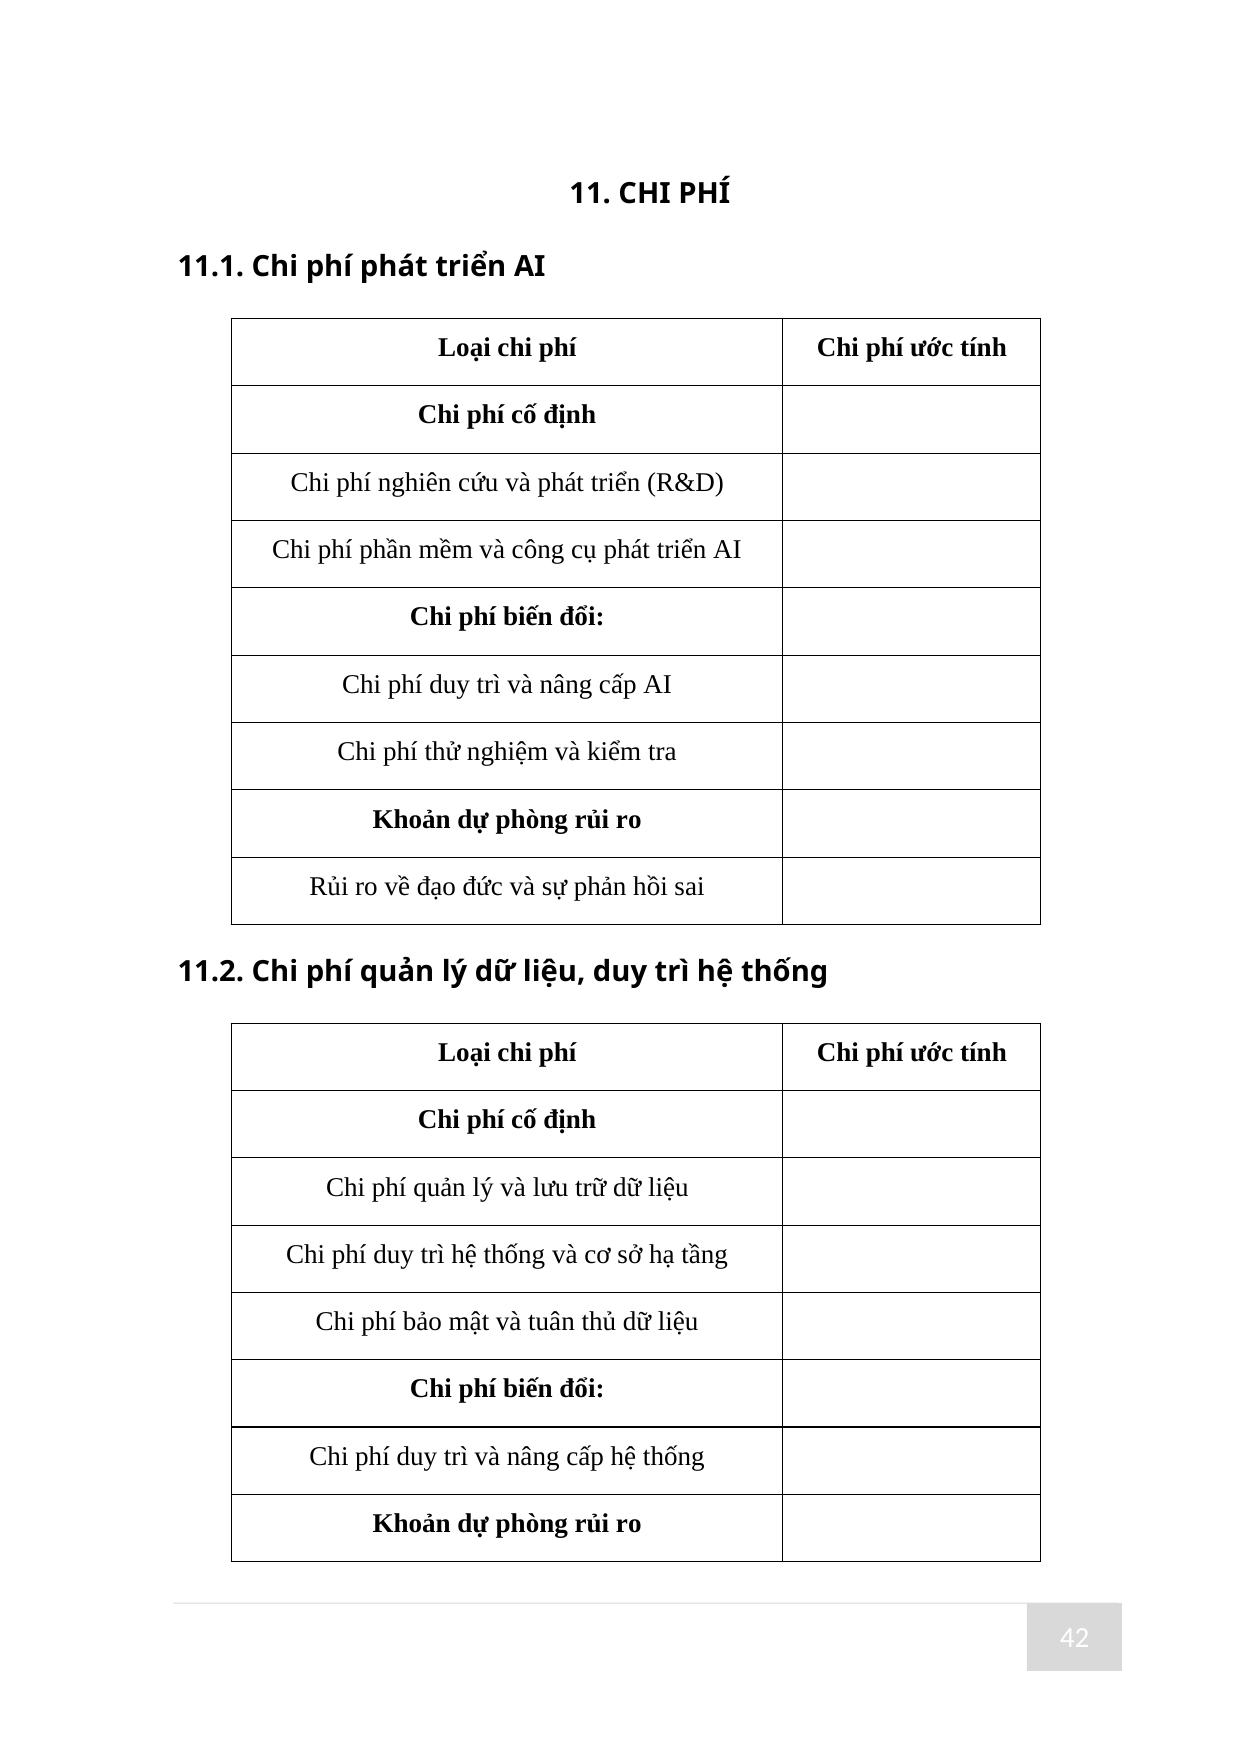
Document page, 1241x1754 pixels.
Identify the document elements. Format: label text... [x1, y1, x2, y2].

table_cell Chi phí duy trì và nâng cấp hệ thống [232, 1428, 782, 1494]
table_header Loại chi phí [232, 1024, 782, 1090]
table_cell [783, 1360, 1040, 1426]
table_cell Chi phí cố định [232, 1091, 782, 1157]
table_cell [783, 1293, 1040, 1359]
subtitle 11.2. Chi phí quản lý dữ liệu, duy trì hệ thống [177, 950, 1122, 990]
table_cell [783, 1158, 1040, 1225]
table_cell Chi phí bảo mật và tuân thủ dữ liệu [232, 1293, 782, 1359]
table_cell [783, 386, 1040, 452]
subtitle 11. CHI PHÍ [177, 173, 1122, 212]
table_cell [783, 1091, 1040, 1157]
table_cell Chi phí duy trì và nâng cấp AI [232, 656, 782, 722]
subtitle 11.1. Chi phí phát triển AI [177, 245, 1122, 285]
table_header Chi phí ước tính [783, 319, 1040, 385]
table_cell [783, 790, 1040, 857]
table_cell Chi phí biến đổi: [232, 588, 782, 654]
table_cell Chi phí thử nghiệm và kiểm tra [232, 723, 782, 789]
table_cell [783, 1226, 1040, 1292]
table_cell Khoản dự phòng rủi ro [232, 790, 782, 857]
table_cell [783, 723, 1040, 789]
table_cell [783, 1495, 1040, 1561]
table_cell Chi phí cố định [232, 386, 782, 452]
table_cell Chi phí nghiên cứu và phát triển (R&D) [232, 454, 782, 520]
table_cell [783, 858, 1040, 924]
table_cell Chi phí duy trì hệ thống và cơ sở hạ tầng [232, 1226, 782, 1292]
table_cell Chi phí biến đổi: [232, 1360, 782, 1426]
table_cell [783, 656, 1040, 722]
table_cell Khoản dự phòng rủi ro [232, 1495, 782, 1561]
table_cell [783, 521, 1040, 587]
table_cell [783, 454, 1040, 520]
table_cell [783, 588, 1040, 654]
table_header Loại chi phí [232, 319, 782, 385]
table_cell Chi phí quản lý và lưu trữ dữ liệu [232, 1158, 782, 1225]
table_cell [783, 1428, 1040, 1494]
table_cell Chi phí phần mềm và công cụ phát triển AI [232, 521, 782, 587]
table_header Chi phí ước tính [783, 1024, 1040, 1090]
table_cell Rủi ro về đạo đức và sự phản hồi sai [232, 858, 782, 924]
